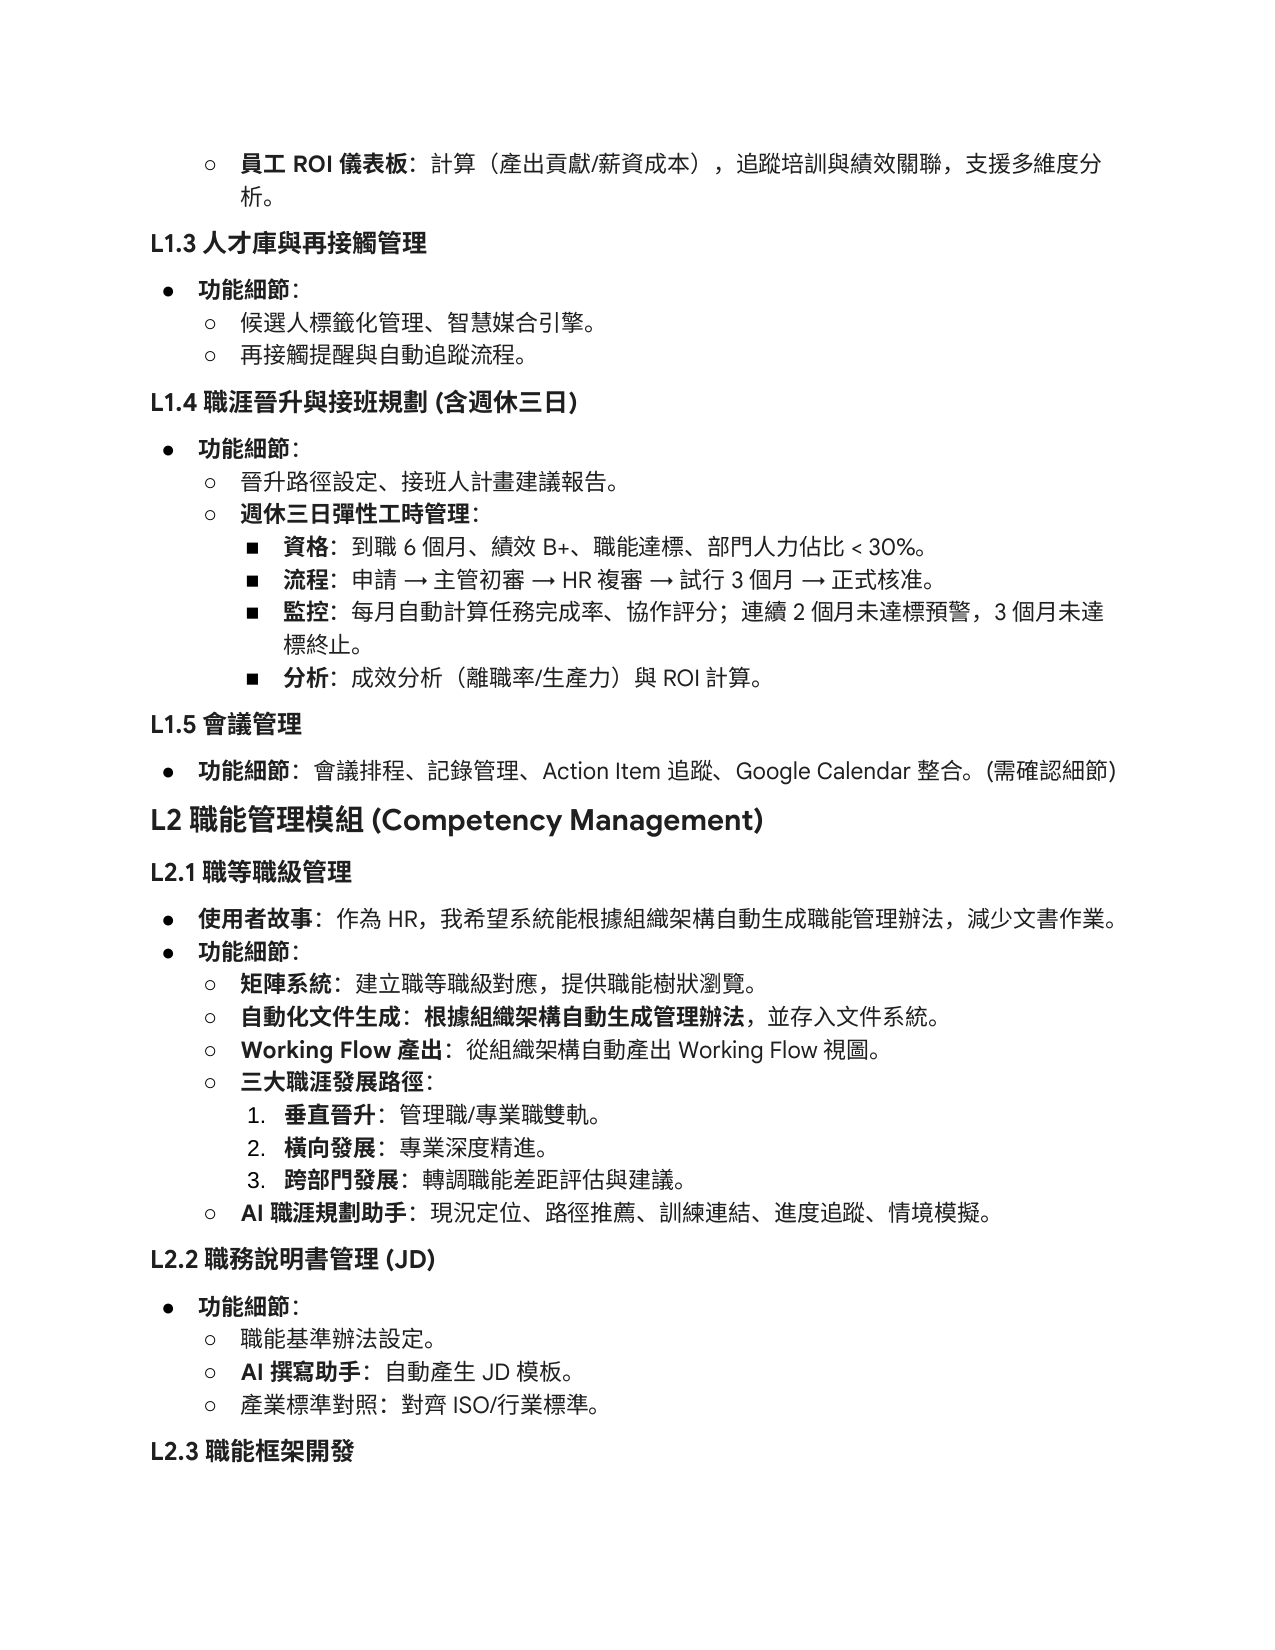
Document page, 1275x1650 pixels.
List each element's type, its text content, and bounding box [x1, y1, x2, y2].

list 功能細節：會議排程、記錄管理、Action Item 追蹤、Google Calendar 整合。(需確認細節) [161, 757, 1125, 786]
list 分析：成效分析（離職率/生產力）與 ROI 計算。 [245, 664, 1125, 693]
list 產業標準對照：對齊 ISO/行業標準。 [203, 1391, 1125, 1420]
list 使用者故事：作為 HR，我希望系統能根據組織架構自動生成職能管理辦法，減少文書作業。 [161, 905, 1125, 934]
subtitle L2.1 職等職級管理 [150, 857, 1125, 888]
subtitle L2 職能管理模組 (Competency Management) [150, 803, 1125, 839]
subtitle L1.4 職涯晉升與接班規劃 (含週休三日) [150, 387, 1125, 418]
list 跨部門發展：轉調職能差距評估與建議。 [247, 1167, 1125, 1195]
list AI 撰寫助手：自動產生 JD 模板。 [203, 1358, 1125, 1387]
list 功能細節： [161, 1293, 1125, 1322]
list 職能基準辦法設定。 [203, 1326, 1125, 1354]
list 週休三日彈性工時管理： [203, 500, 1125, 529]
list 矩陣系統：建立職等職級對應，提供職能樹狀瀏覽。 [203, 970, 1125, 999]
list 功能細節： [161, 435, 1125, 464]
list 晉升路徑設定、接班人計畫建議報告。 [203, 468, 1125, 496]
list 自動化文件生成：根據組織架構自動生成管理辦法，並存入文件系統。 [203, 1003, 1125, 1032]
list AI 職涯規劃助手：現況定位、路徑推薦、訓練連結、進度追蹤、情境模擬。 [203, 1199, 1125, 1228]
list 三大職涯發展路徑： [203, 1068, 1125, 1097]
subtitle L1.3 人才庫與再接觸管理 [150, 228, 1125, 259]
list 功能細節： [161, 276, 1125, 305]
list Working Flow 產出：從組織架構自動產出 Working Flow 視圖。 [203, 1036, 1125, 1064]
list 資格：到職 6 個月、績效 B+、職能達標、部門人力佔比 < 30%。 [245, 533, 1125, 562]
list 監控：每月自動計算任務完成率、協作評分；連續 2 個月未達標預警，3 個月未達標終止。 [245, 598, 1125, 660]
list 垂直晉升：管理職/專業職雙軌。 [247, 1101, 1125, 1130]
subtitle L1.5 會議管理 [150, 709, 1125, 741]
subtitle L2.2 職務說明書管理 (JD) [150, 1244, 1125, 1276]
list 功能細節： [161, 938, 1125, 966]
list 流程：申請 → 主管初審 → HR 複審 → 試行 3 個月 → 正式核准。 [245, 566, 1125, 594]
subtitle L2.3 職能框架開發 [150, 1436, 1125, 1467]
list 橫向發展：專業深度精進。 [247, 1134, 1125, 1163]
list 候選人標籤化管理、智慧媒合引擎。 [203, 309, 1125, 338]
list 再接觸提醒與自動追蹤流程。 [203, 342, 1125, 370]
list 員工 ROI 儀表板：計算（產出貢獻/薪資成本），追蹤培訓與績效關聯，支援多維度分析。 [203, 150, 1125, 211]
